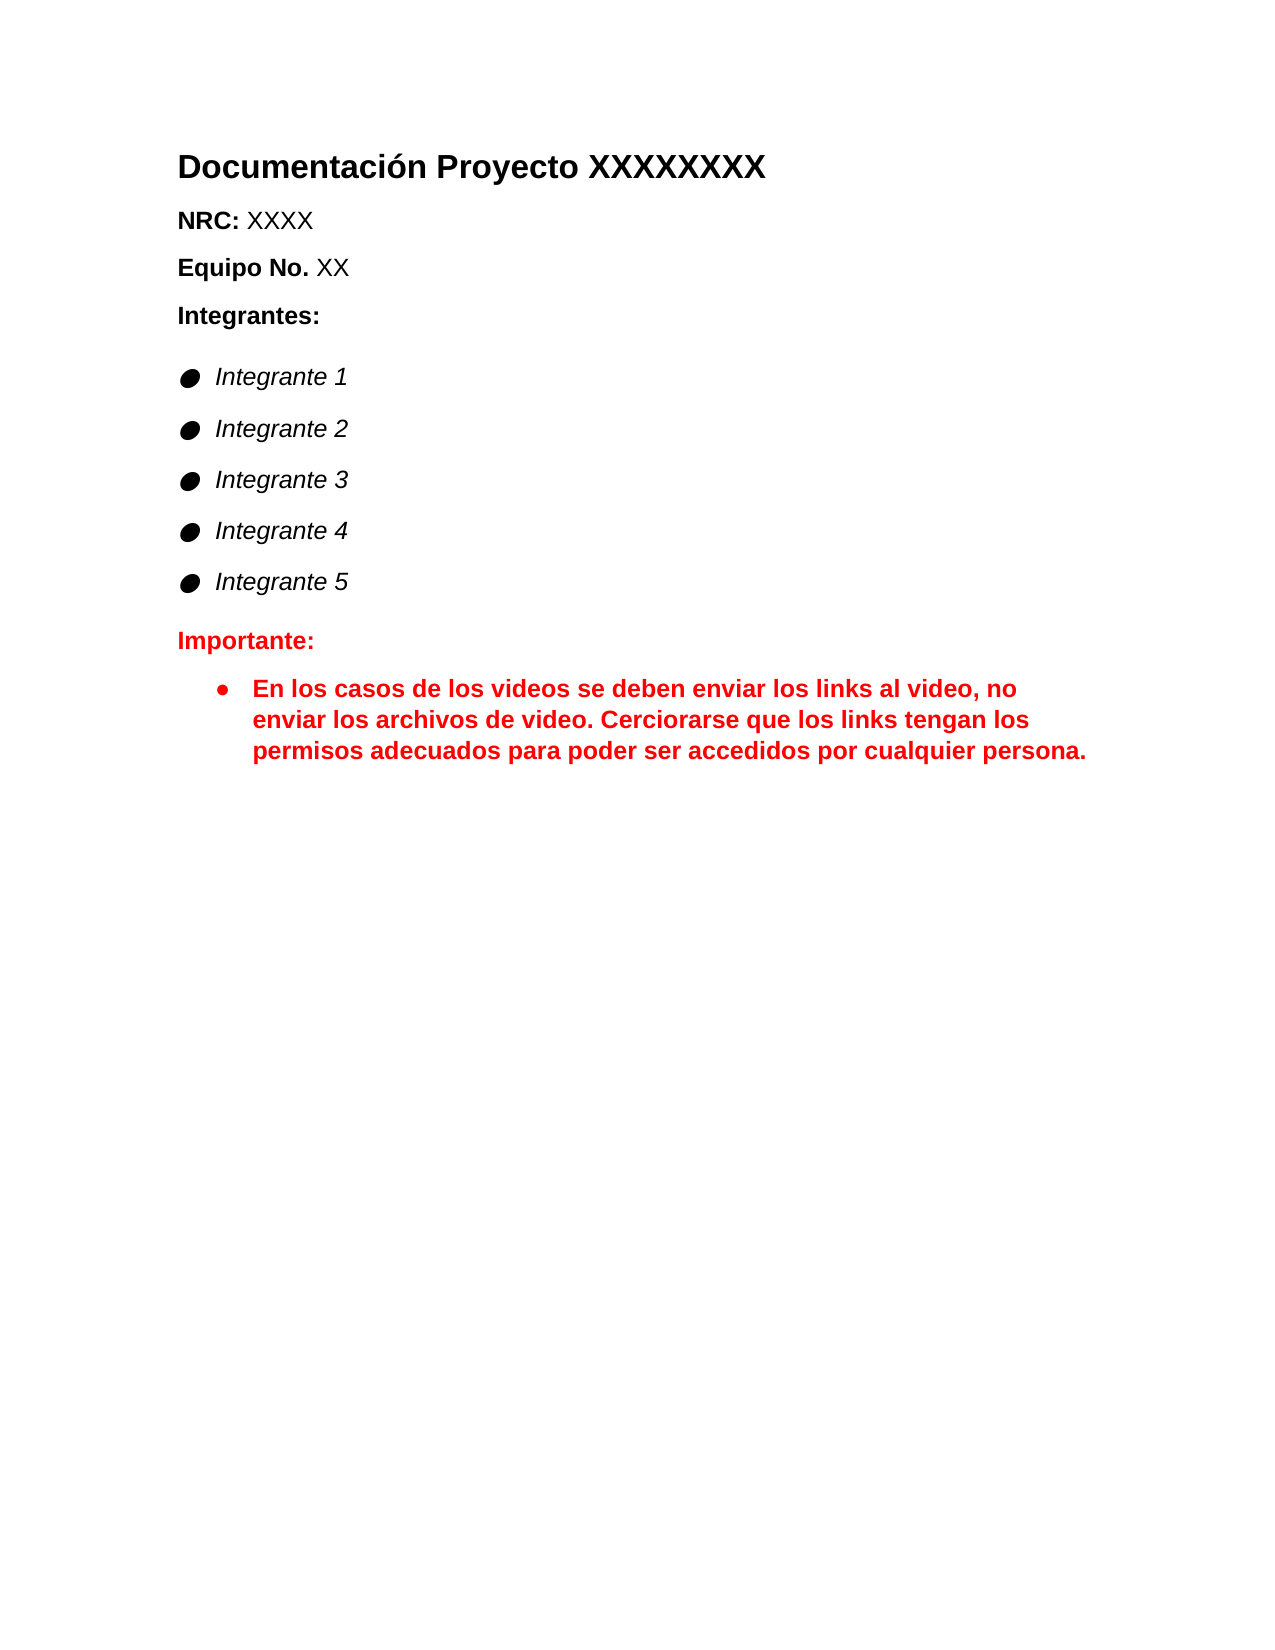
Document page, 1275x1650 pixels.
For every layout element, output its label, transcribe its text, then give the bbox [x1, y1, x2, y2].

text Integrantes: [177, 301, 1098, 330]
text Documentación Proyecto XXXXXXXX [177, 148, 1098, 186]
list Integrante 2 [177, 400, 1098, 451]
list Integrante 5 [177, 554, 1098, 605]
text Equipo No. XX [177, 253, 1098, 282]
text Importante: [177, 626, 1098, 654]
text NRC: XXXX [177, 206, 1098, 234]
list Integrante 1 [177, 349, 1098, 400]
list En los casos de los videos se deben enviar los links al video, no enviar los archivos de video. Cerciorarse que los links tengan los permisos adecuados para poder ser accedidos por cualquier persona. [215, 673, 1098, 764]
list Integrante 3 [177, 451, 1098, 503]
list Integrante 4 [177, 503, 1098, 554]
